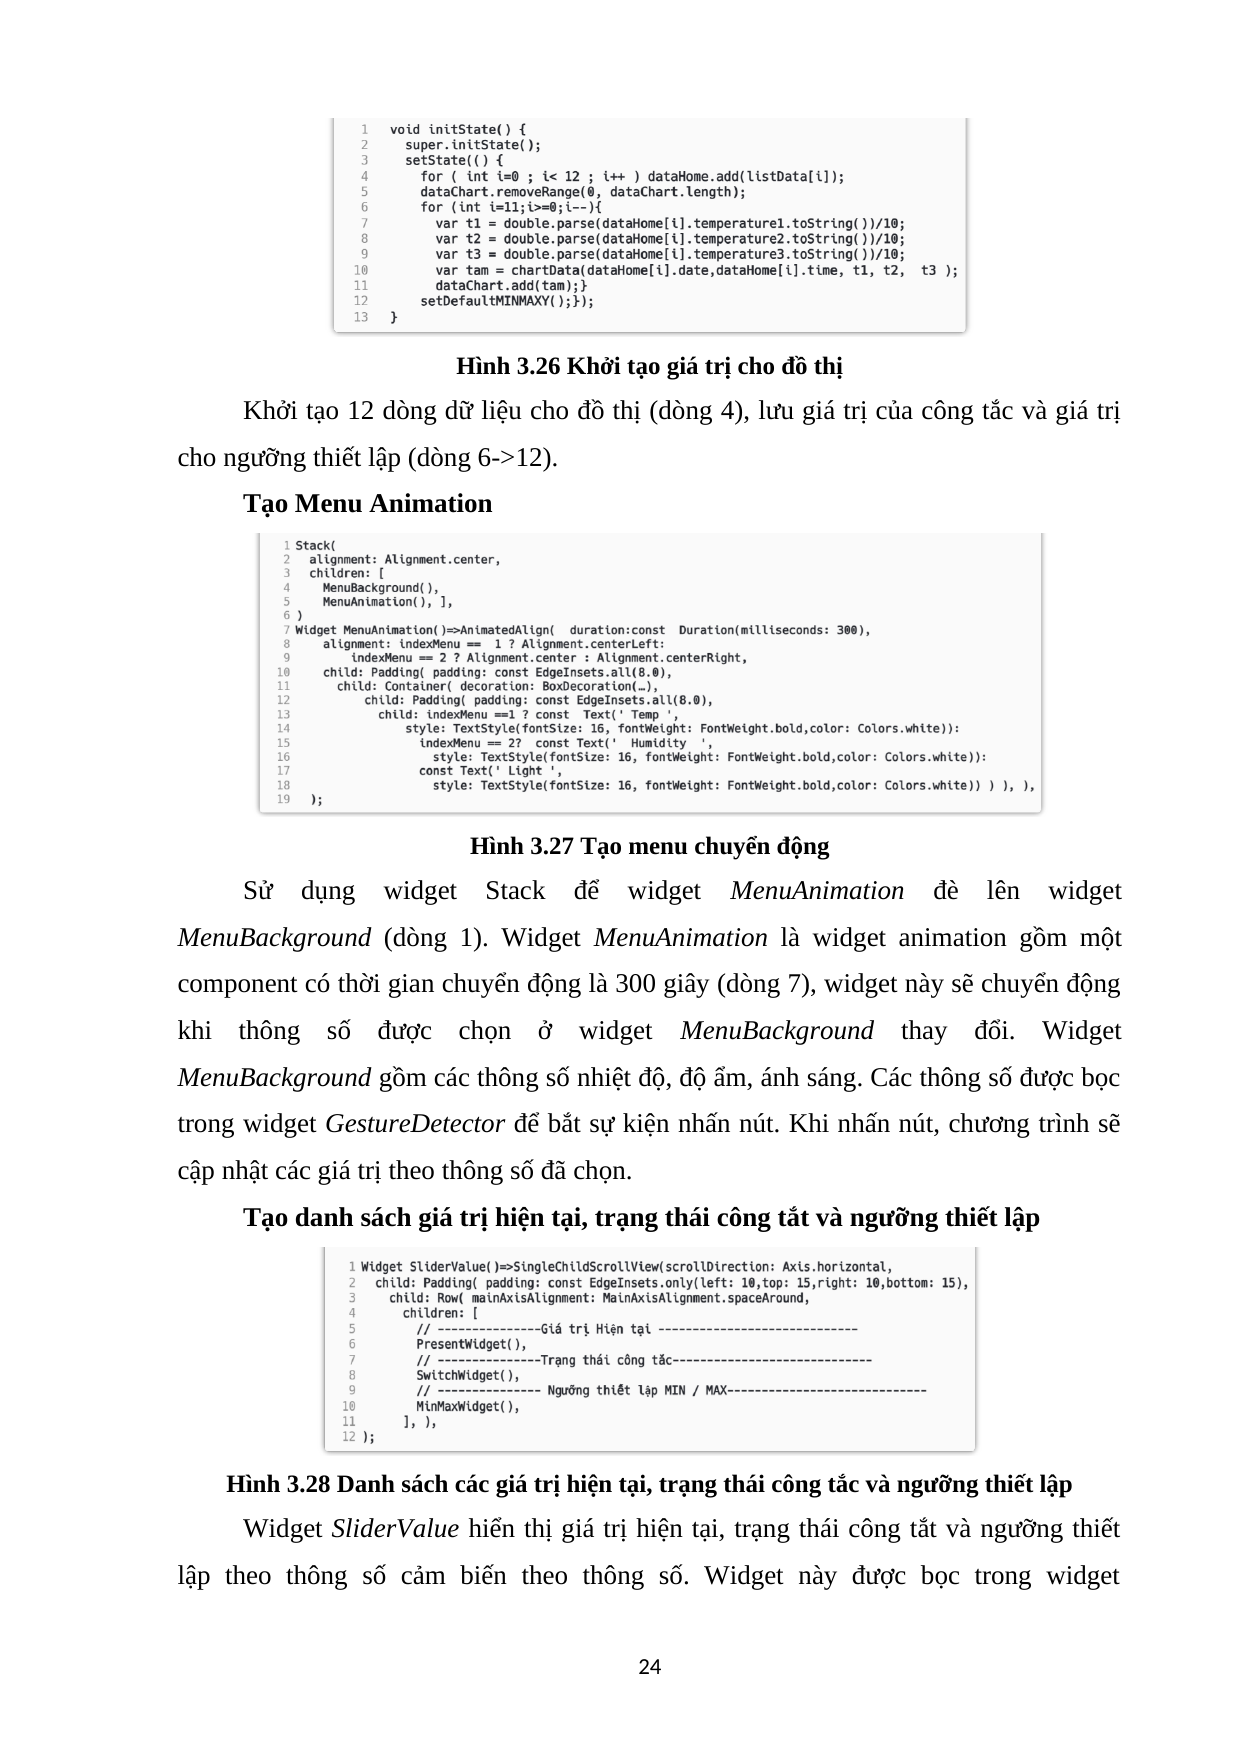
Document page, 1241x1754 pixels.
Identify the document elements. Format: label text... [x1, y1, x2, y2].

text Sử dụng widget Stack để widget MenuAnimation đè lên widget MenuBackground (dòng 1). Widget MenuAnimation là widget animation gồm một component có thời gian chuyển động là 300 giây (dòng 7), widget này sẽ chuyển động khi thông số được chọn ở widget MenuBackground thay đổi. Widget MenuBackground gồm các thông số nhiệt độ, độ ẩm, ánh sáng. Các thông số được bọc trong widget GestureDetector để bắt sự kiện nhấn nút. Khi nhấn nút, chương trình sẽ cập nhật các giá trị theo thông số đã chọn. [177, 874, 1122, 1185]
text Tạo danh sách giá trị hiện tại, trạng thái công tắt và ngưỡng thiết lập [177, 1201, 1122, 1232]
picture [325, 118, 974, 337]
picture [251, 533, 1048, 817]
text Tạo Menu Animation [177, 487, 1122, 518]
picture [316, 1247, 983, 1456]
text Khởi tạo 12 dòng dữ liệu cho đồ thị (dòng 4), lưu giá trị của công tắc và giá trị cho ngưỡng thiết lập (dòng 6->12). [177, 394, 1122, 472]
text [177, 1513, 1122, 1590]
